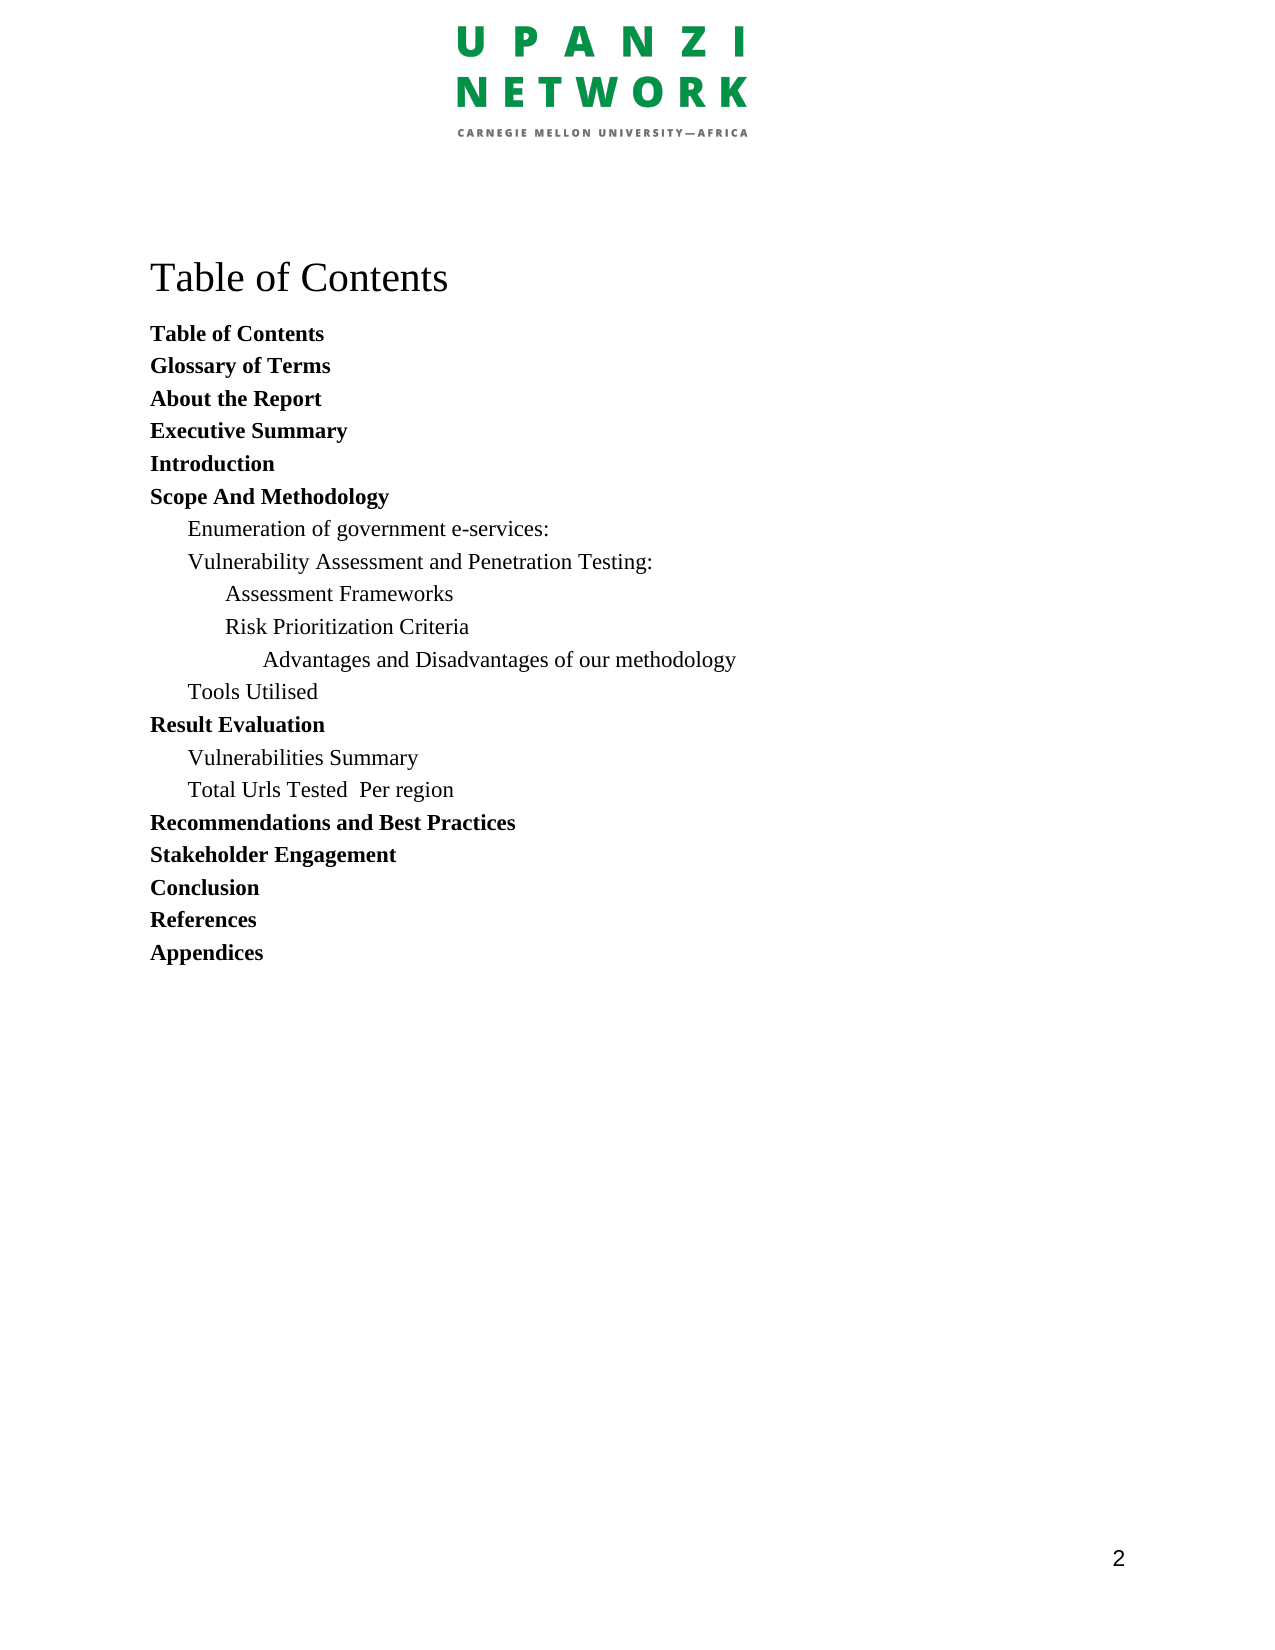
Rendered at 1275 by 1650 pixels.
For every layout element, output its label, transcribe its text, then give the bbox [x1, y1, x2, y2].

subtitle Table of Contents [150, 252, 1125, 300]
picture [450, 18, 755, 142]
